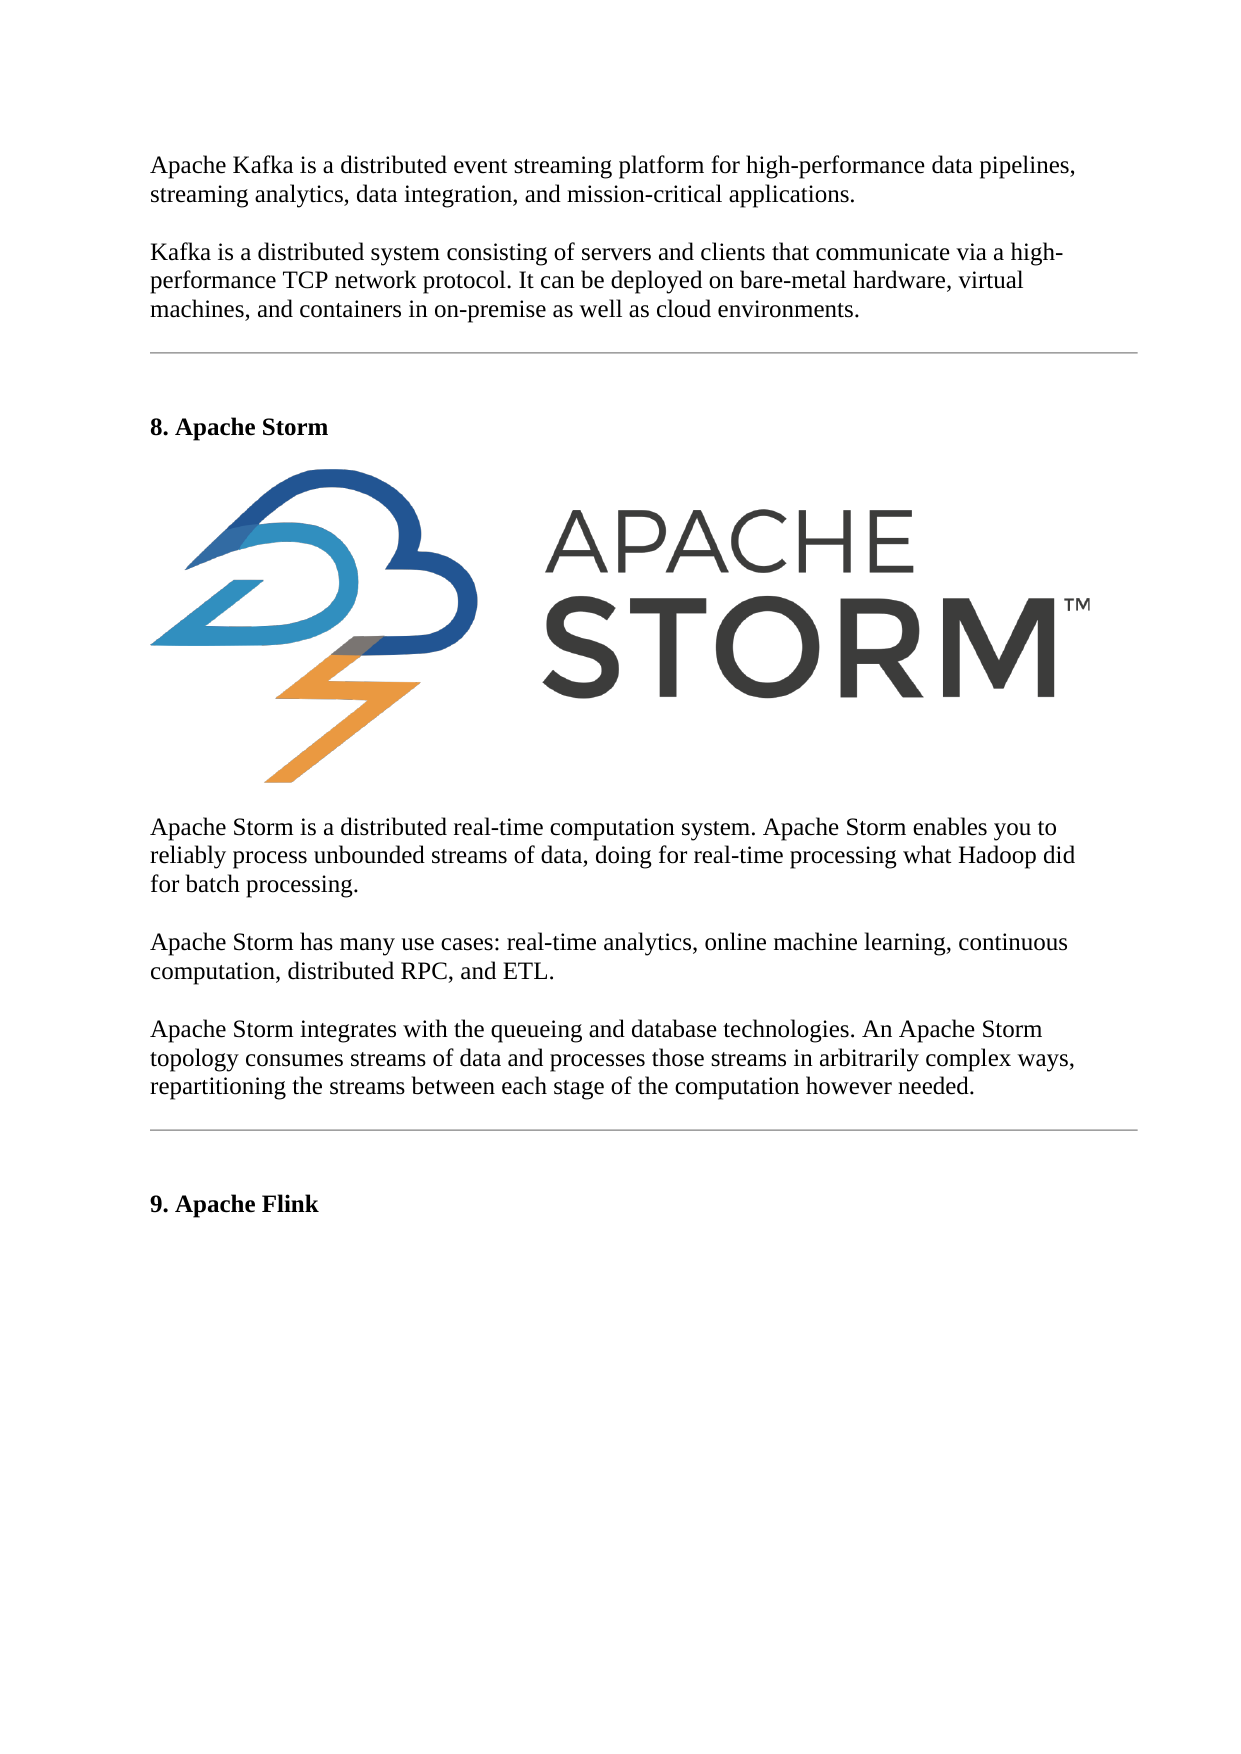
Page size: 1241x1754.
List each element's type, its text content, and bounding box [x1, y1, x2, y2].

text 9. Apache Flink [150, 1189, 1090, 1218]
picture [150, 469, 1090, 783]
text Kafka is a distributed system consisting of servers and clients that communicate via a high-performance TCP network protocol. It can be deployed on bare-metal hardware, virtual machines, and containers in on-premise as well as cloud environments. [150, 237, 1090, 323]
text Apache Storm is a distributed real-time computation system. Apache Storm enables you to reliably process unbounded streams of data, doing for real-time processing what Hadoop did for batch processing. [150, 812, 1090, 898]
text 8. Apache Storm [150, 412, 1090, 441]
text Apache Storm has many use cases: real-time analytics, online machine learning, continuous computation, distributed RPC, and ETL. [150, 927, 1090, 985]
text Apache Storm integrates with the queueing and database technologies. An Apache Storm topology consumes streams of data and processes those streams in arbitrarily complex ways, repartitioning the streams between each stage of the computation however needed. [150, 1014, 1090, 1100]
text Apache Kafka is a distributed event streaming platform for high-performance data pipelines, streaming analytics, data integration, and mission-critical applications. [150, 150, 1090, 207]
